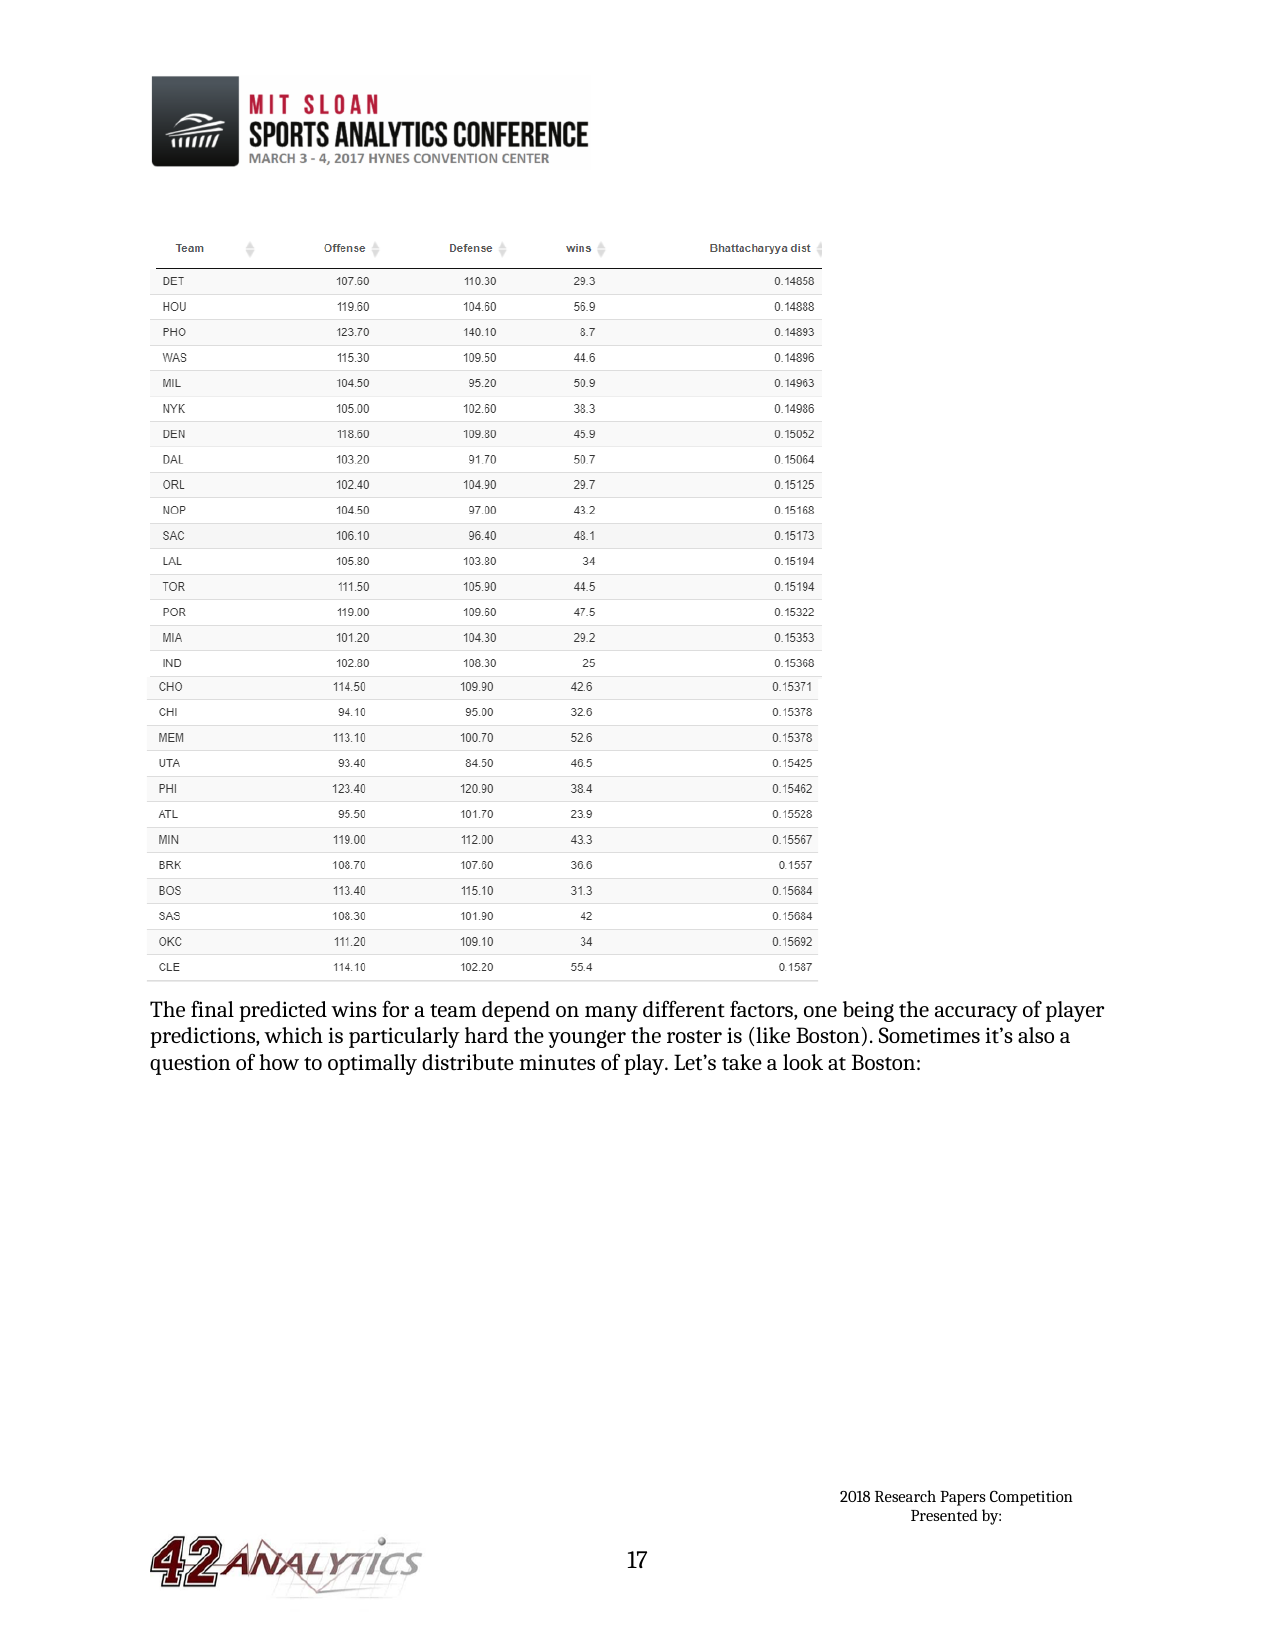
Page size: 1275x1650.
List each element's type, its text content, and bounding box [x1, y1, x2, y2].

text The final predicted wins for a team depend on many different factors, one being the accuracy of player predictions, which is particularly hard the younger the roster is (like Boston). Sometimes it’s also a question of how to optimally distribute minutes of play. Let’s take a look at Boston: [150, 997, 1125, 1076]
picture [131, 1517, 433, 1612]
picture [146, 231, 822, 982]
picture [150, 75, 591, 170]
